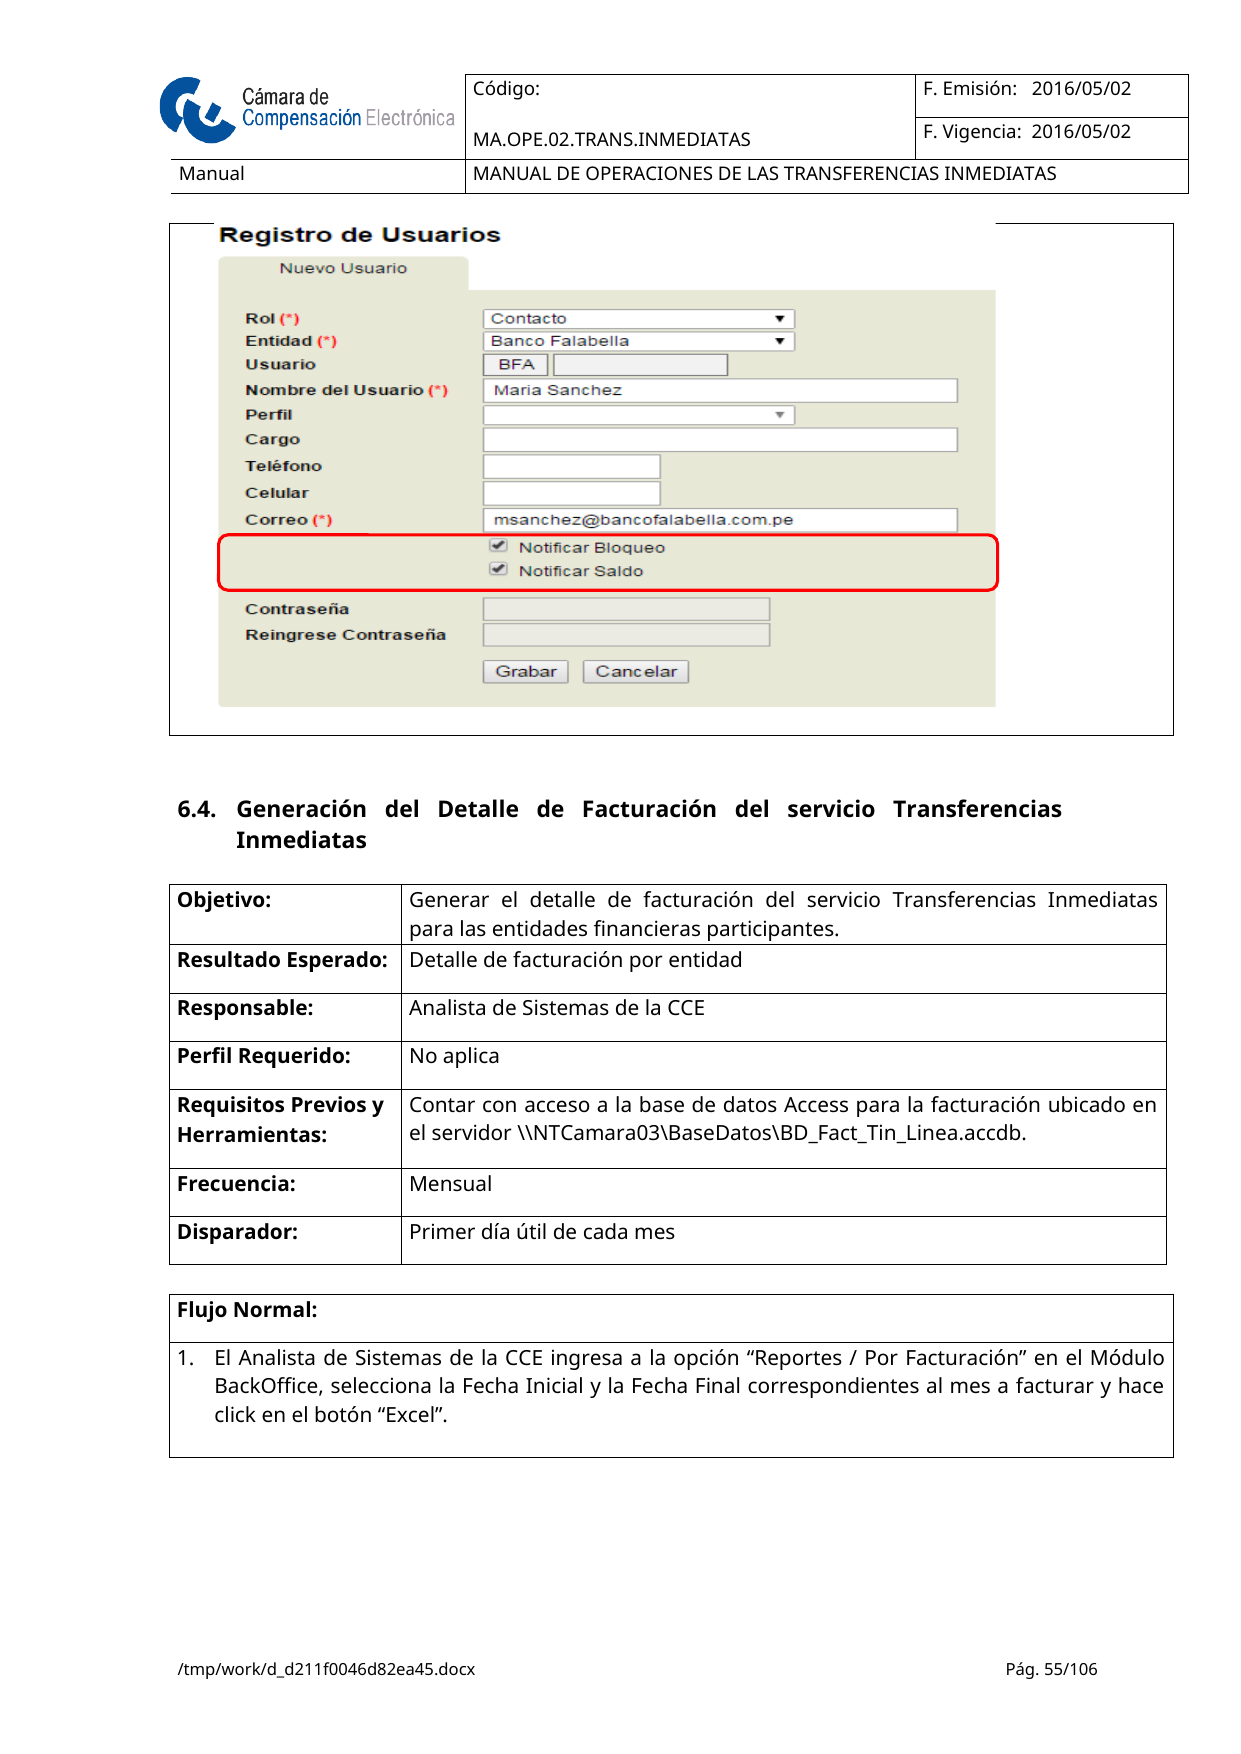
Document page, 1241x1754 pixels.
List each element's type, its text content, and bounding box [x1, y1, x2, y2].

table_header Objetivo: [170, 885, 401, 944]
table_header Generar el detalle de facturación del servicio Transferencias Inmediatas para las entidades financieras participantes. [402, 885, 1166, 944]
table_cell Detalle de facturación por entidad [402, 945, 1166, 992]
text Generación del Detalle de Facturación del servicio Transferencias Inmediatas [177, 793, 1063, 856]
table_cell Contar con acceso a la base de datos Access para la facturación ubicado en el servidor \\NTCamara03\BaseDatos\BD_Fact_Tin_Linea.accdb. [402, 1090, 1166, 1168]
table_cell Responsable: [170, 994, 401, 1041]
table_cell Mensual [402, 1169, 1166, 1216]
table_cell Frecuencia: [170, 1169, 401, 1216]
table_cell No aplica [402, 1042, 1166, 1089]
table_header Flujo Normal: [170, 1295, 1173, 1342]
table_cell Primer día útil de cada mes [402, 1217, 1166, 1264]
table_cell Analista de Sistemas de la CCE [402, 994, 1166, 1041]
table_cell Resultado Esperado: [170, 945, 401, 992]
picture [159, 76, 456, 146]
picture [221, 537, 996, 588]
table_cell Requisitos Previos y Herramientas: [170, 1090, 401, 1168]
picture [214, 223, 996, 707]
table_cell Perfil Requerido: [170, 1042, 401, 1089]
table_cell Disparador: [170, 1217, 401, 1264]
